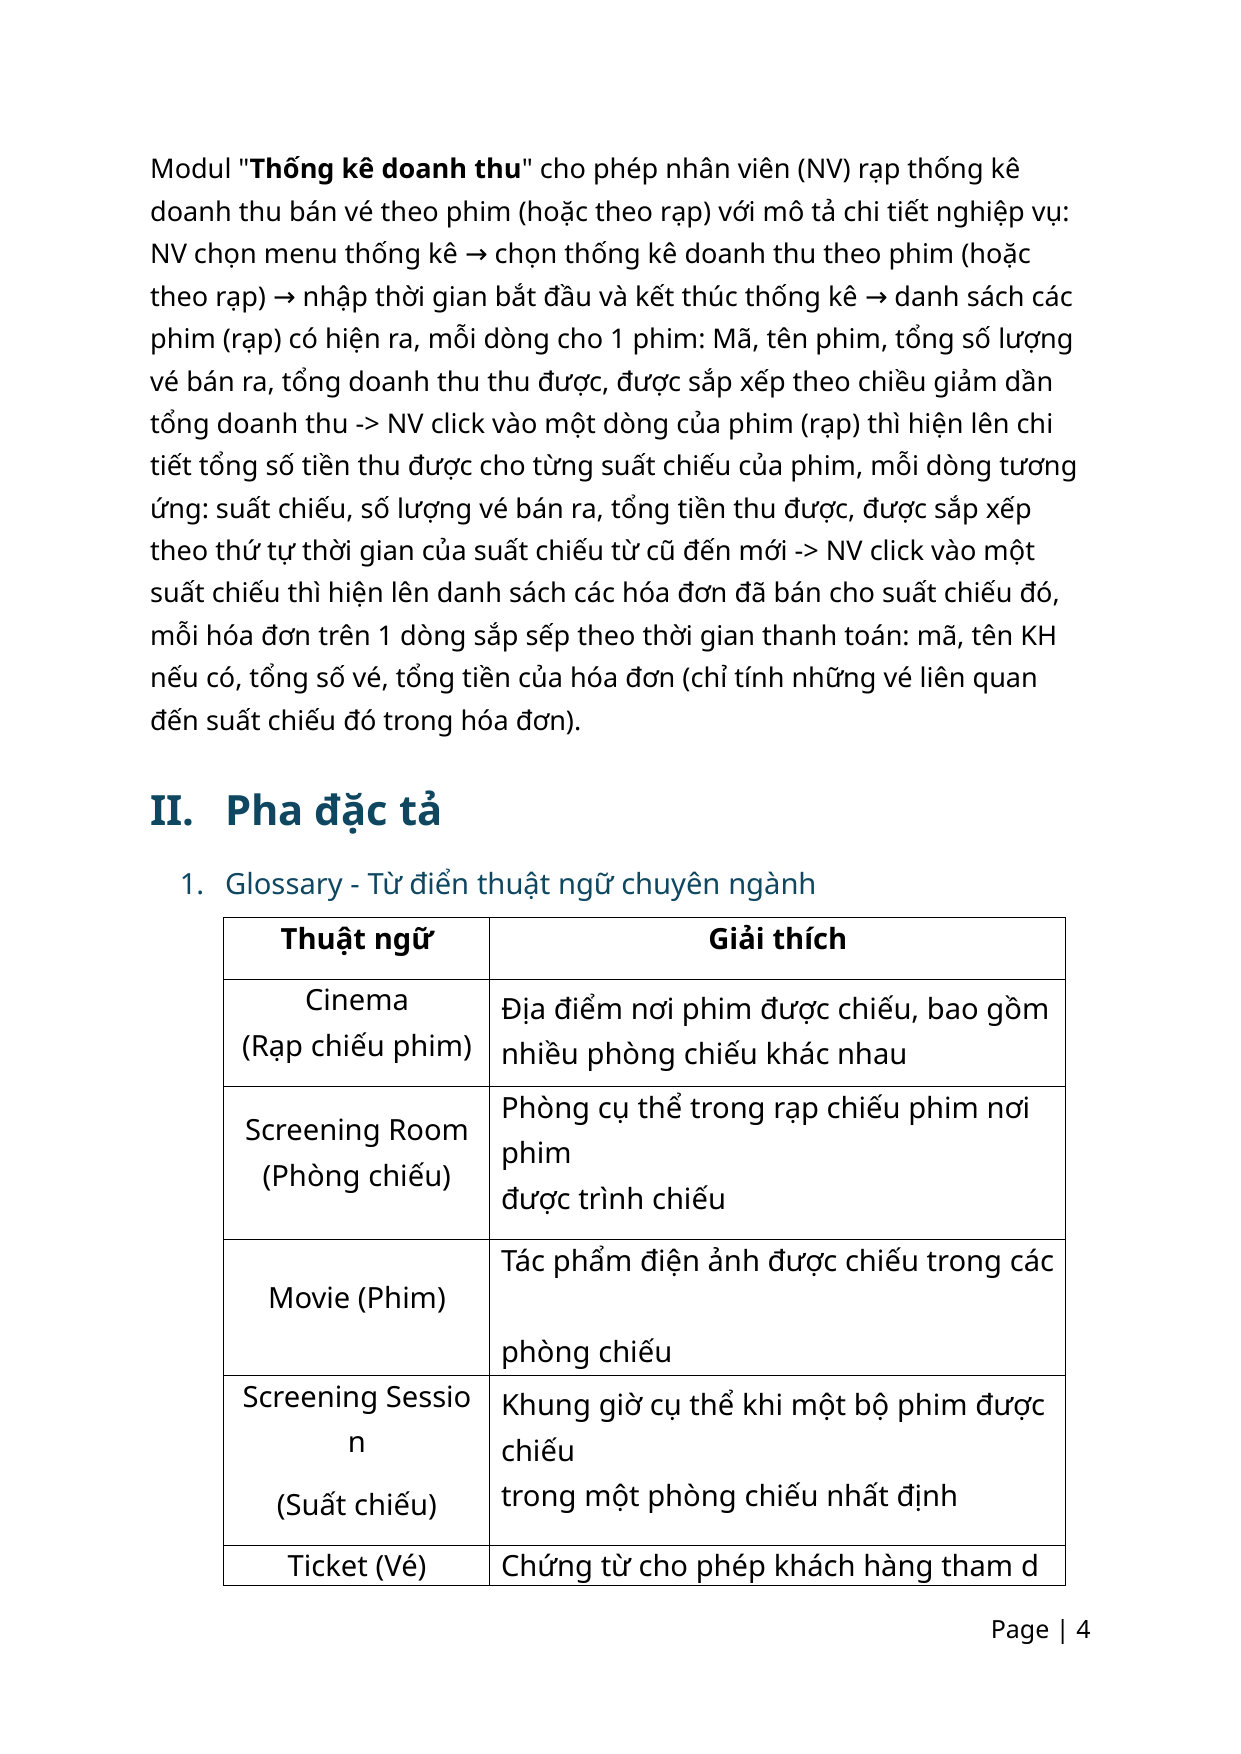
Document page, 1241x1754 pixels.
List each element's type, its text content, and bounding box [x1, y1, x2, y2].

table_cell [490, 1546, 1065, 1585]
table_cell Phòng cụ thể trong rạp chiếu phim nơi phim được trình chiếu [490, 1087, 1065, 1239]
table_cell Tác phẩm điện ảnh được chiếu trong các phòng chiếu [490, 1240, 1065, 1375]
table_cell Movie (Phim) [224, 1240, 489, 1375]
table_cell Screening Room (Phòng chiếu) [224, 1087, 489, 1239]
table_cell Cinema (Rạp chiếu phim) [224, 980, 489, 1086]
table_header Giải thích [490, 918, 1065, 978]
text Modul "Thống kê doanh thu" cho phép nhân viên (NV) rạp thống kê doanh thu bán vé theo phim (hoặc theo rạp) với mô tả chi tiết nghiệp vụ: NV chọn menu thống kê → chọn thống kê doanh thu theo phim (hoặc theo rạp) → nhập thời gian bắt đầu và kết thúc thống kê → danh sách các phim (rạp) có hiện ra, mỗi dòng cho 1 phim: Mã, tên phim, tổng số lượng vé bán ra, tổng doanh thu thu được, được sắp xếp theo chiều giảm dần tổng doanh thu -> NV click vào một dòng của phim (rạp) thì hiện lên chi tiết tổng số tiền thu được cho từng suất chiếu của phim, mỗi dòng tương ứng: suất chiếu, số lượng vé bán ra, tổng tiền thu được, được sắp xếp theo thứ tự thời gian của suất chiếu từ cũ đến mới -> NV click vào một suất chiếu thì hiện lên danh sách các hóa đơn đã bán cho suất chiếu đó, mỗi hóa đơn trên 1 dòng sắp sếp theo thời gian thanh toán: mã, tên KH nếu có, tổng số vé, tổng tiền của hóa đơn (chỉ tính những vé liên quan đến suất chiếu đó trong hóa đơn). [150, 150, 1090, 738]
table_cell Ticket (Vé) [224, 1546, 489, 1585]
table_cell Khung giờ cụ thể khi một bộ phim được chiếu trong một phòng chiếu nhất định [490, 1376, 1065, 1544]
table_cell Địa điểm nơi phim được chiếu, bao gồm nhiều phòng chiếu khác nhau [490, 980, 1065, 1086]
subtitle Glossary - Từ điển thuật ngữ chuyên ngành [179, 863, 1090, 903]
subtitle Pha đặc tả [150, 781, 1090, 838]
table_header Thuật ngữ [224, 918, 489, 978]
table_cell Screening Session (Suất chiếu) [224, 1376, 489, 1544]
